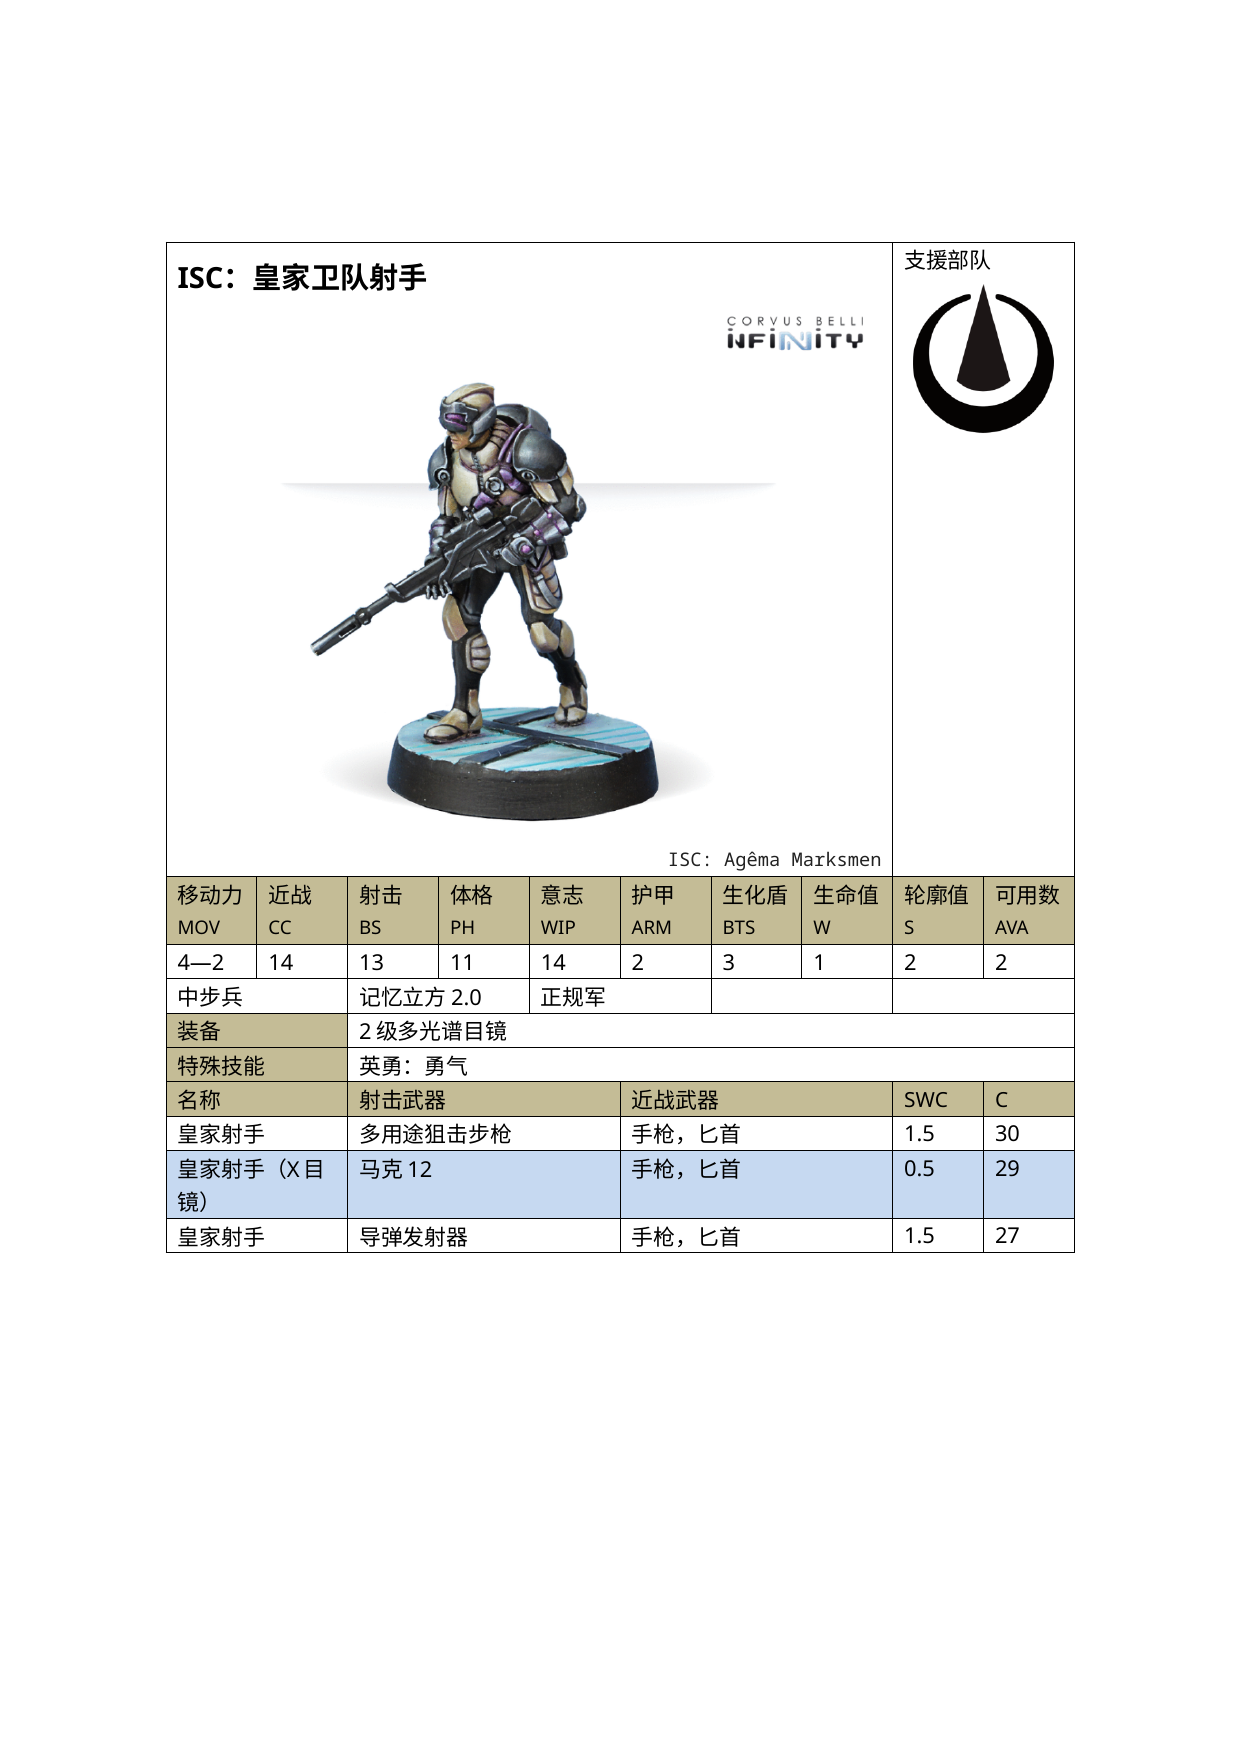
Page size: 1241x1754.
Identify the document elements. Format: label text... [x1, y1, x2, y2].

table_cell 护甲 ARM [621, 877, 711, 944]
table_cell 中步兵 [167, 979, 347, 1012]
table_cell 3 [712, 945, 801, 978]
table_cell 轮廓值 S [893, 877, 983, 944]
table_cell 射击武器 [348, 1082, 620, 1116]
table_cell 生化盾 BTS [712, 877, 801, 944]
table_cell 皇家射手 [167, 1219, 347, 1252]
table_cell C [984, 1082, 1074, 1116]
table_cell 名称 [167, 1082, 347, 1116]
table_header 支援部队 [893, 243, 1074, 876]
table_cell 11 [439, 945, 529, 978]
table_cell 手枪，匕首 [621, 1151, 892, 1218]
table_cell 29 [984, 1151, 1074, 1218]
table_cell 27 [984, 1219, 1074, 1252]
table_cell 射击 BS [348, 877, 438, 944]
table_cell 1.5 [893, 1219, 983, 1252]
table_cell 意志 WIP [530, 877, 620, 944]
picture [177, 312, 880, 840]
table_header ISC：皇家卫队射手 ISC: Agêma Marksmen [167, 243, 892, 876]
table_cell 英勇：勇气 [348, 1048, 1074, 1081]
table_cell 手枪，匕首 [621, 1219, 892, 1252]
table_cell 马克12 [348, 1151, 620, 1218]
table_cell 2级多光谱目镜 [348, 1014, 1074, 1047]
table_cell SWC [893, 1082, 983, 1116]
table_cell 记忆立方2.0 [348, 979, 529, 1012]
table_cell 0.5 [893, 1151, 983, 1218]
table_cell [893, 979, 1074, 1012]
table_cell 14 [530, 945, 620, 978]
table_cell 多用途狙击步枪 [348, 1117, 620, 1150]
table_cell 2 [893, 945, 983, 978]
table_cell 可用数 AVA [984, 877, 1074, 944]
table_cell 近战 CC [257, 877, 347, 944]
table_cell [712, 979, 892, 1012]
table_cell 皇家射手 [167, 1117, 347, 1150]
table_cell 近战武器 [621, 1082, 892, 1116]
table_cell 30 [984, 1117, 1074, 1150]
table_cell 导弹发射器 [348, 1219, 620, 1252]
table_cell 2 [984, 945, 1074, 978]
table_cell 皇家射手（X目镜） [167, 1151, 347, 1218]
table_cell 体格 PH [439, 877, 529, 944]
table_cell 13 [348, 945, 438, 978]
table_cell 手枪，匕首 [621, 1117, 892, 1150]
table_cell 正规军 [530, 979, 711, 1012]
table_cell 生命值 W [802, 877, 892, 944]
table_cell 14 [257, 945, 347, 978]
table_cell 1 [802, 945, 892, 978]
table_cell 1.5 [893, 1117, 983, 1150]
picture [903, 284, 1063, 434]
table_cell 4—2 [167, 945, 256, 978]
table_cell 特殊技能 [167, 1048, 347, 1081]
table_cell 移动力 MOV [167, 877, 256, 944]
table_cell 2 [621, 945, 711, 978]
table_cell 装备 [167, 1014, 347, 1047]
